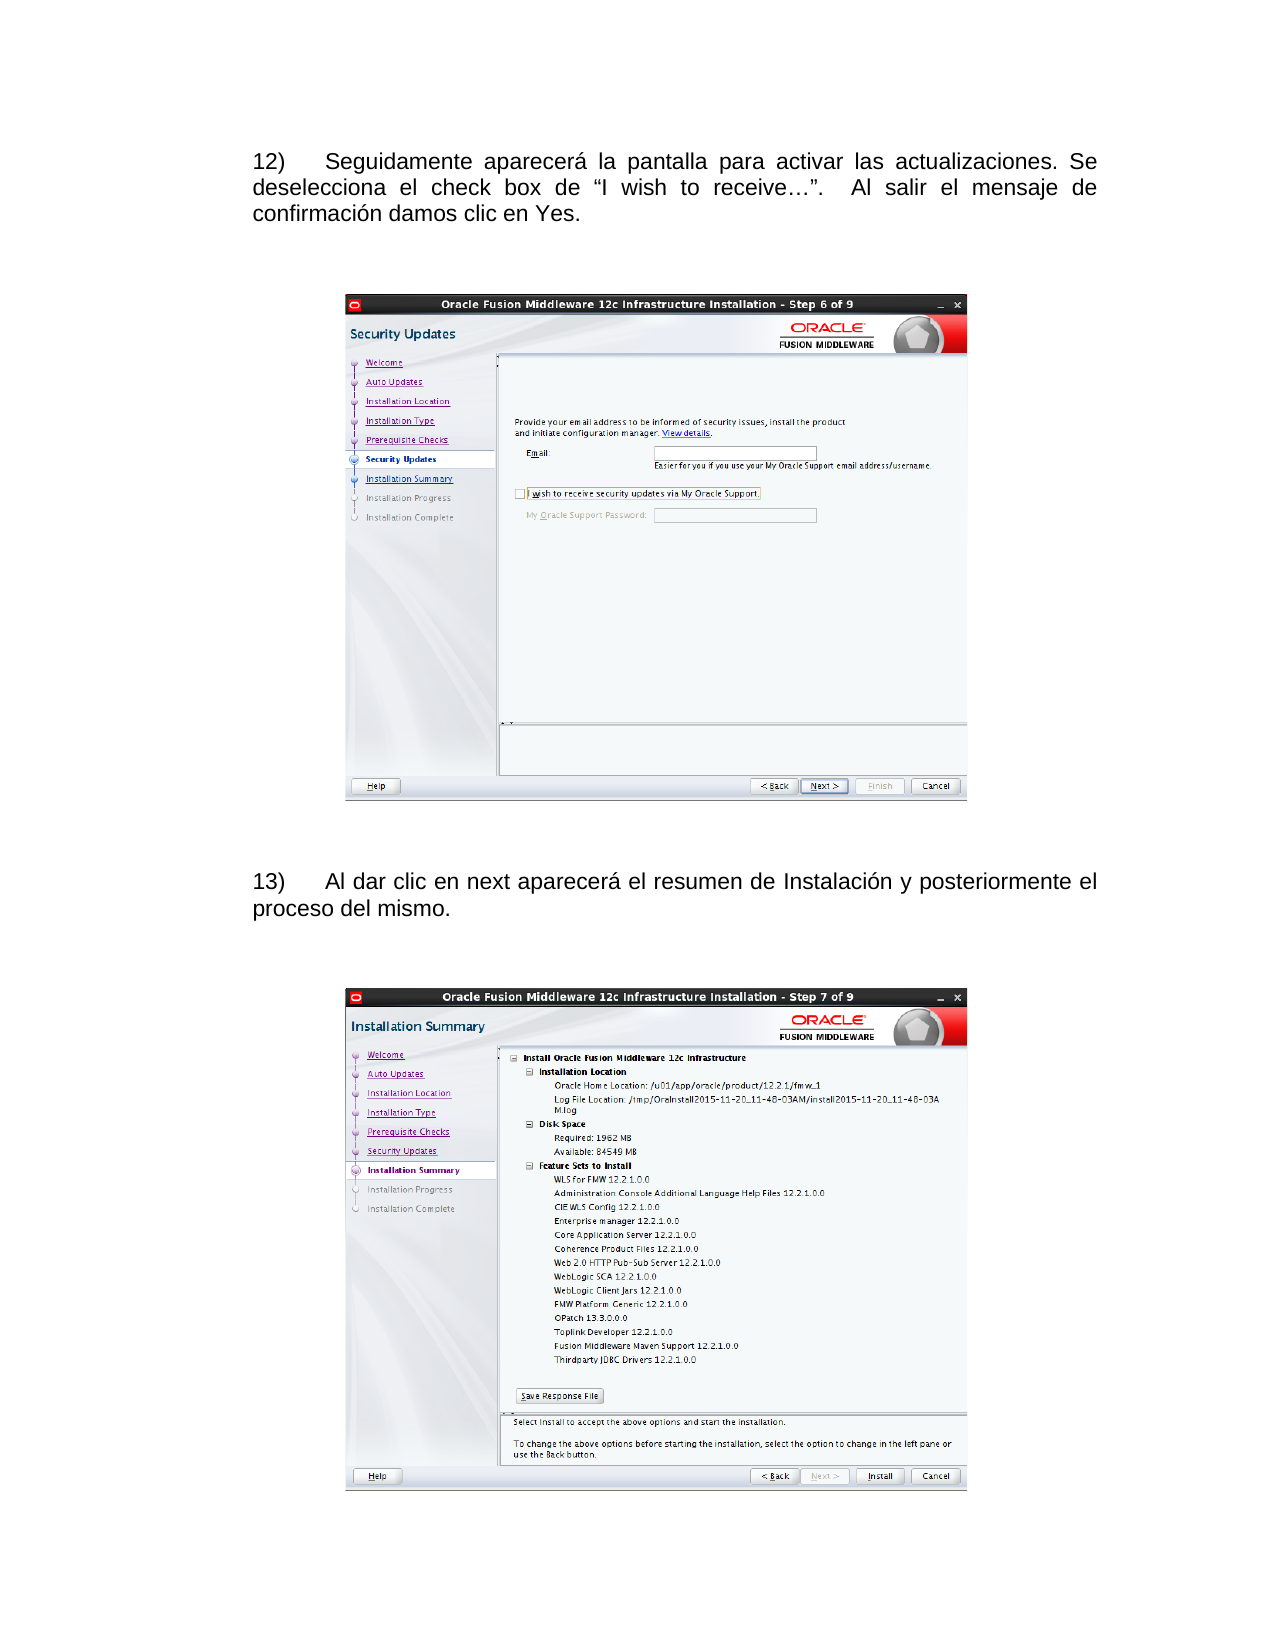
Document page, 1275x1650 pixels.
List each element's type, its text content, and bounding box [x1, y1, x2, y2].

picture [345, 988, 968, 1491]
list Al dar clic en next aparecerá el resumen de Instalación y posteriormente el proceso del mismo. [252, 868, 1098, 921]
list Seguidamente aparecerá la pantalla para activar las actualizaciones. Se deselecciona el check box de “I wish to receive…”. Al salir el mensaje de confirmación damos clic en Yes. [252, 148, 1098, 227]
picture [345, 294, 968, 801]
